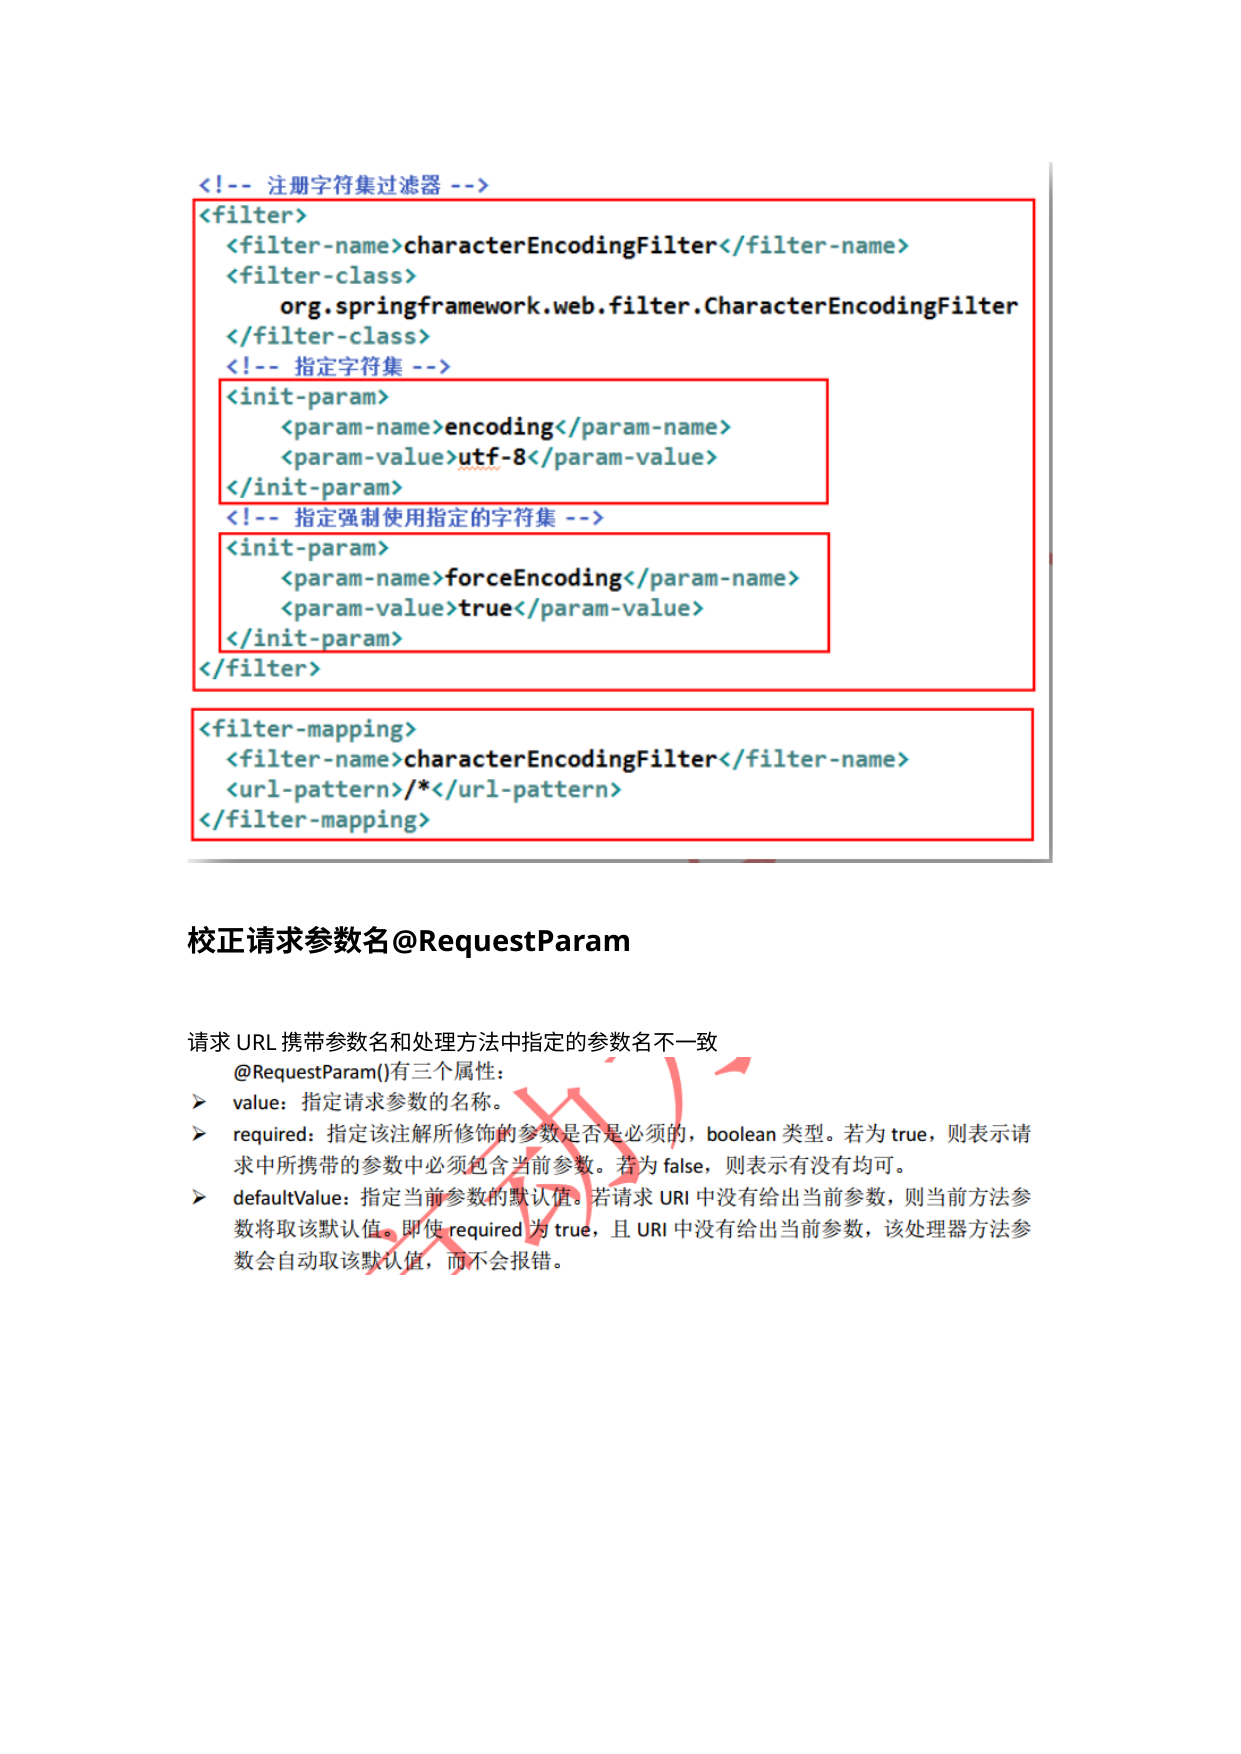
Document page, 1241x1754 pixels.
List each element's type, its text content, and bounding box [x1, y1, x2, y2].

picture [187, 1057, 1053, 1275]
subtitle 校正请求参数名@RequestParam [187, 906, 1053, 971]
picture [187, 162, 1053, 863]
text 请求URL携带参数名和处理方法中指定的参数名不一致 [187, 1025, 1053, 1057]
